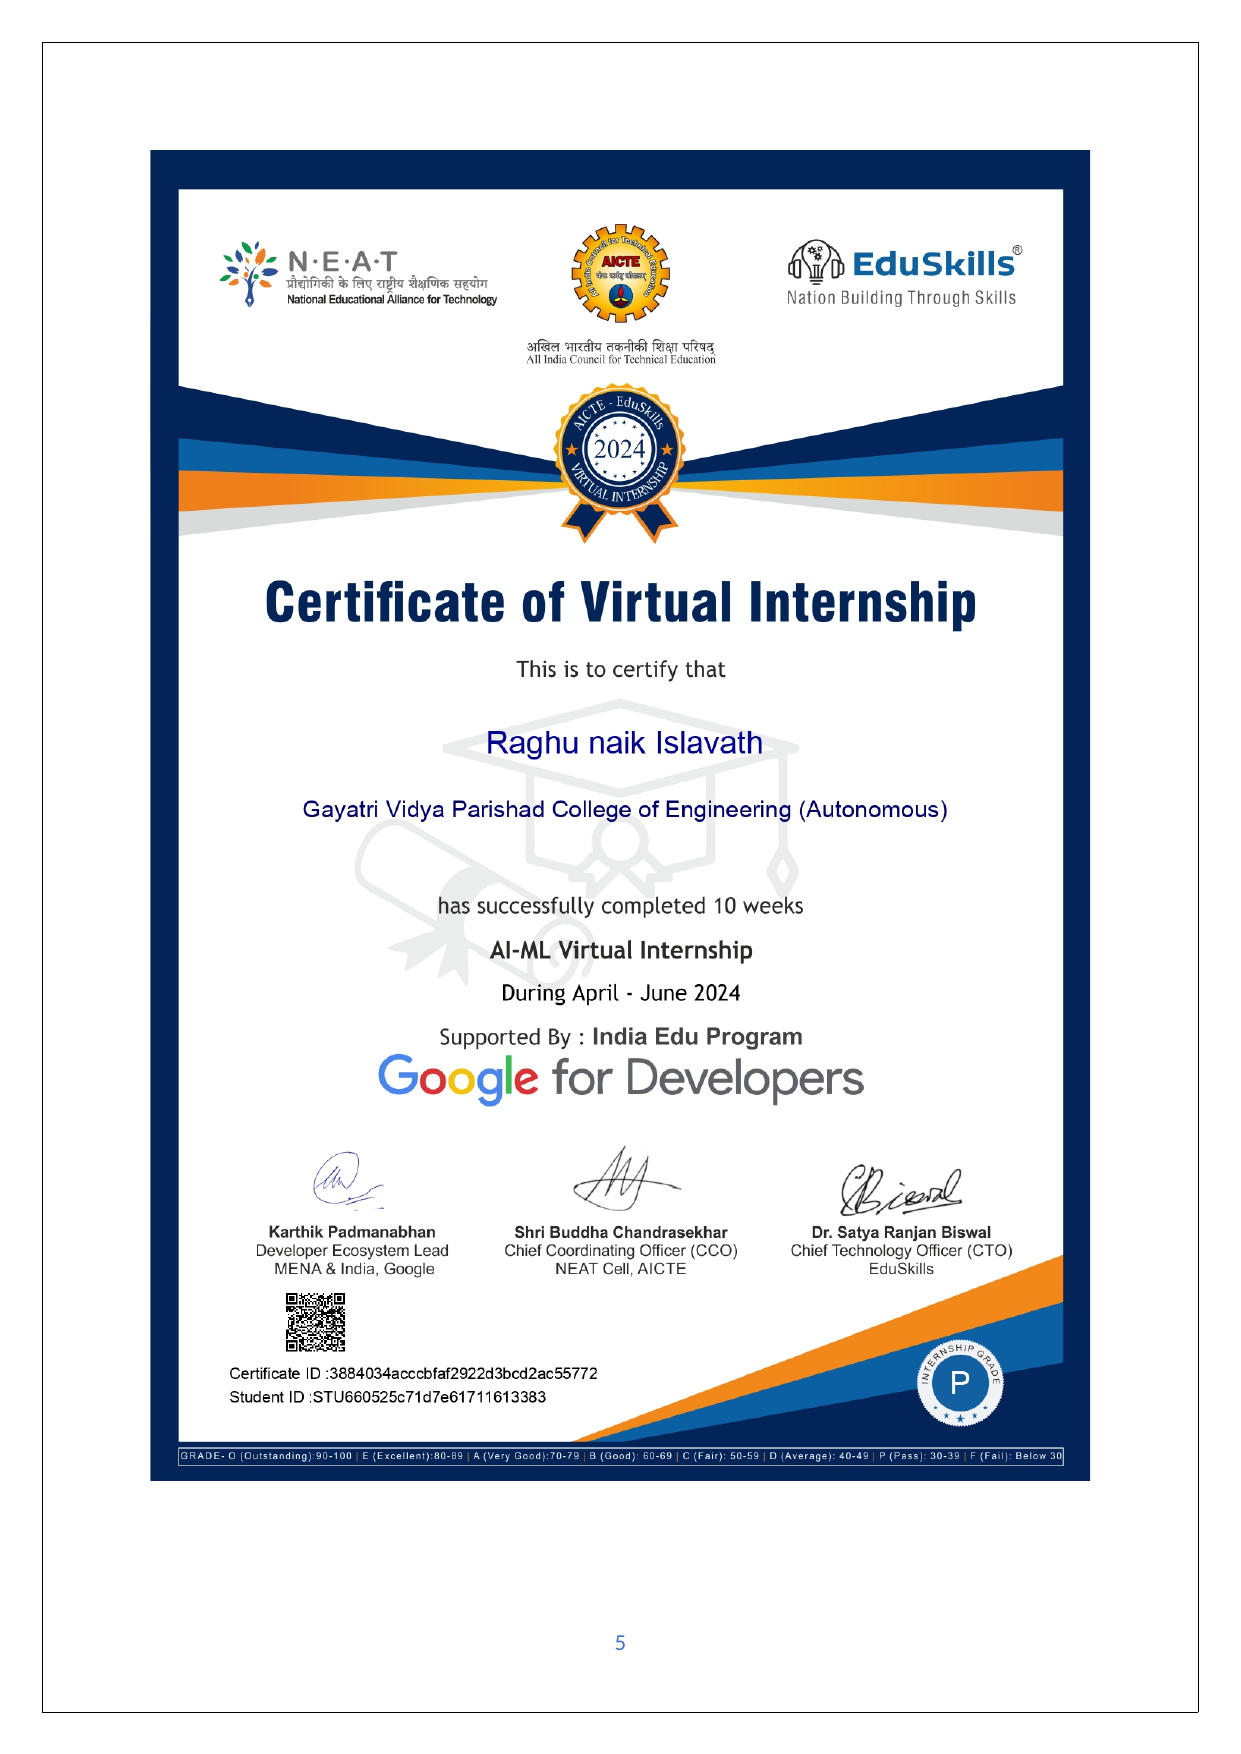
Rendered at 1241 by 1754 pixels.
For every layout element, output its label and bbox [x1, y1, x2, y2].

picture [150, 150, 1091, 1481]
